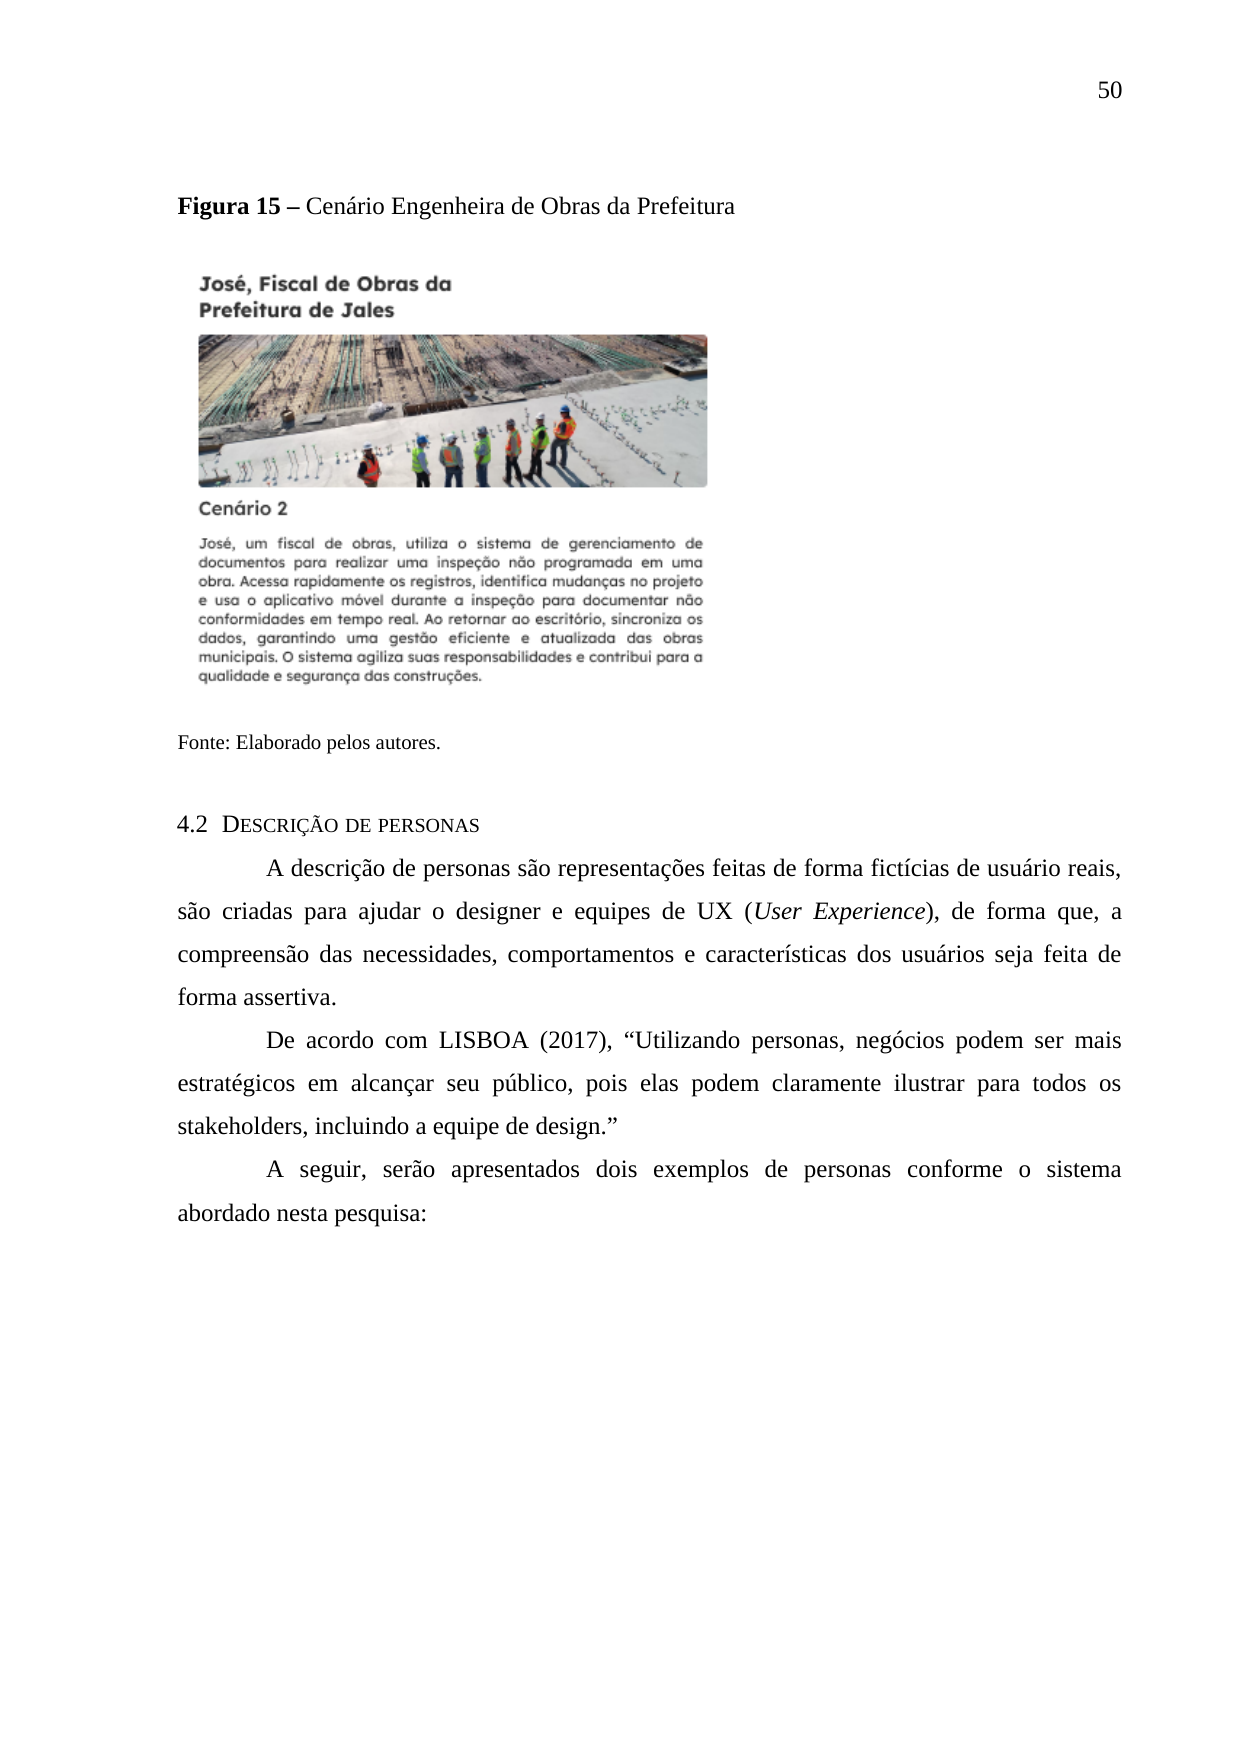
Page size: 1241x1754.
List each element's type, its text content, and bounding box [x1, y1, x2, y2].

text Fonte: Elaborado pelos autores. [177, 730, 1122, 754]
picture [177, 233, 725, 716]
list A descrição de personas são representações feitas de forma fictícias de usuário reais, são criadas para ajudar o designer e equipes de UX (User Experience), de forma que, a compreensão das necessidades, comportamentos e características dos usuários seja feita de forma assertiva. [177, 853, 1122, 1011]
list A seguir, serão apresentados dois exemplos de personas conforme o sistema abordado nesta pesquisa: [177, 1154, 1122, 1226]
list De acordo com LISBOA (2017), “Utilizando personas, negócios podem ser mais estratégicos em alcançar seu público, pois elas podem claramente ilustrar para todos os stakeholders, incluindo a equipe de design.” [177, 1025, 1122, 1140]
subtitle Descrição de personas [177, 809, 1122, 838]
text Figura 15 – Cenário Engenheira de Obras da Prefeitura [177, 191, 1122, 219]
